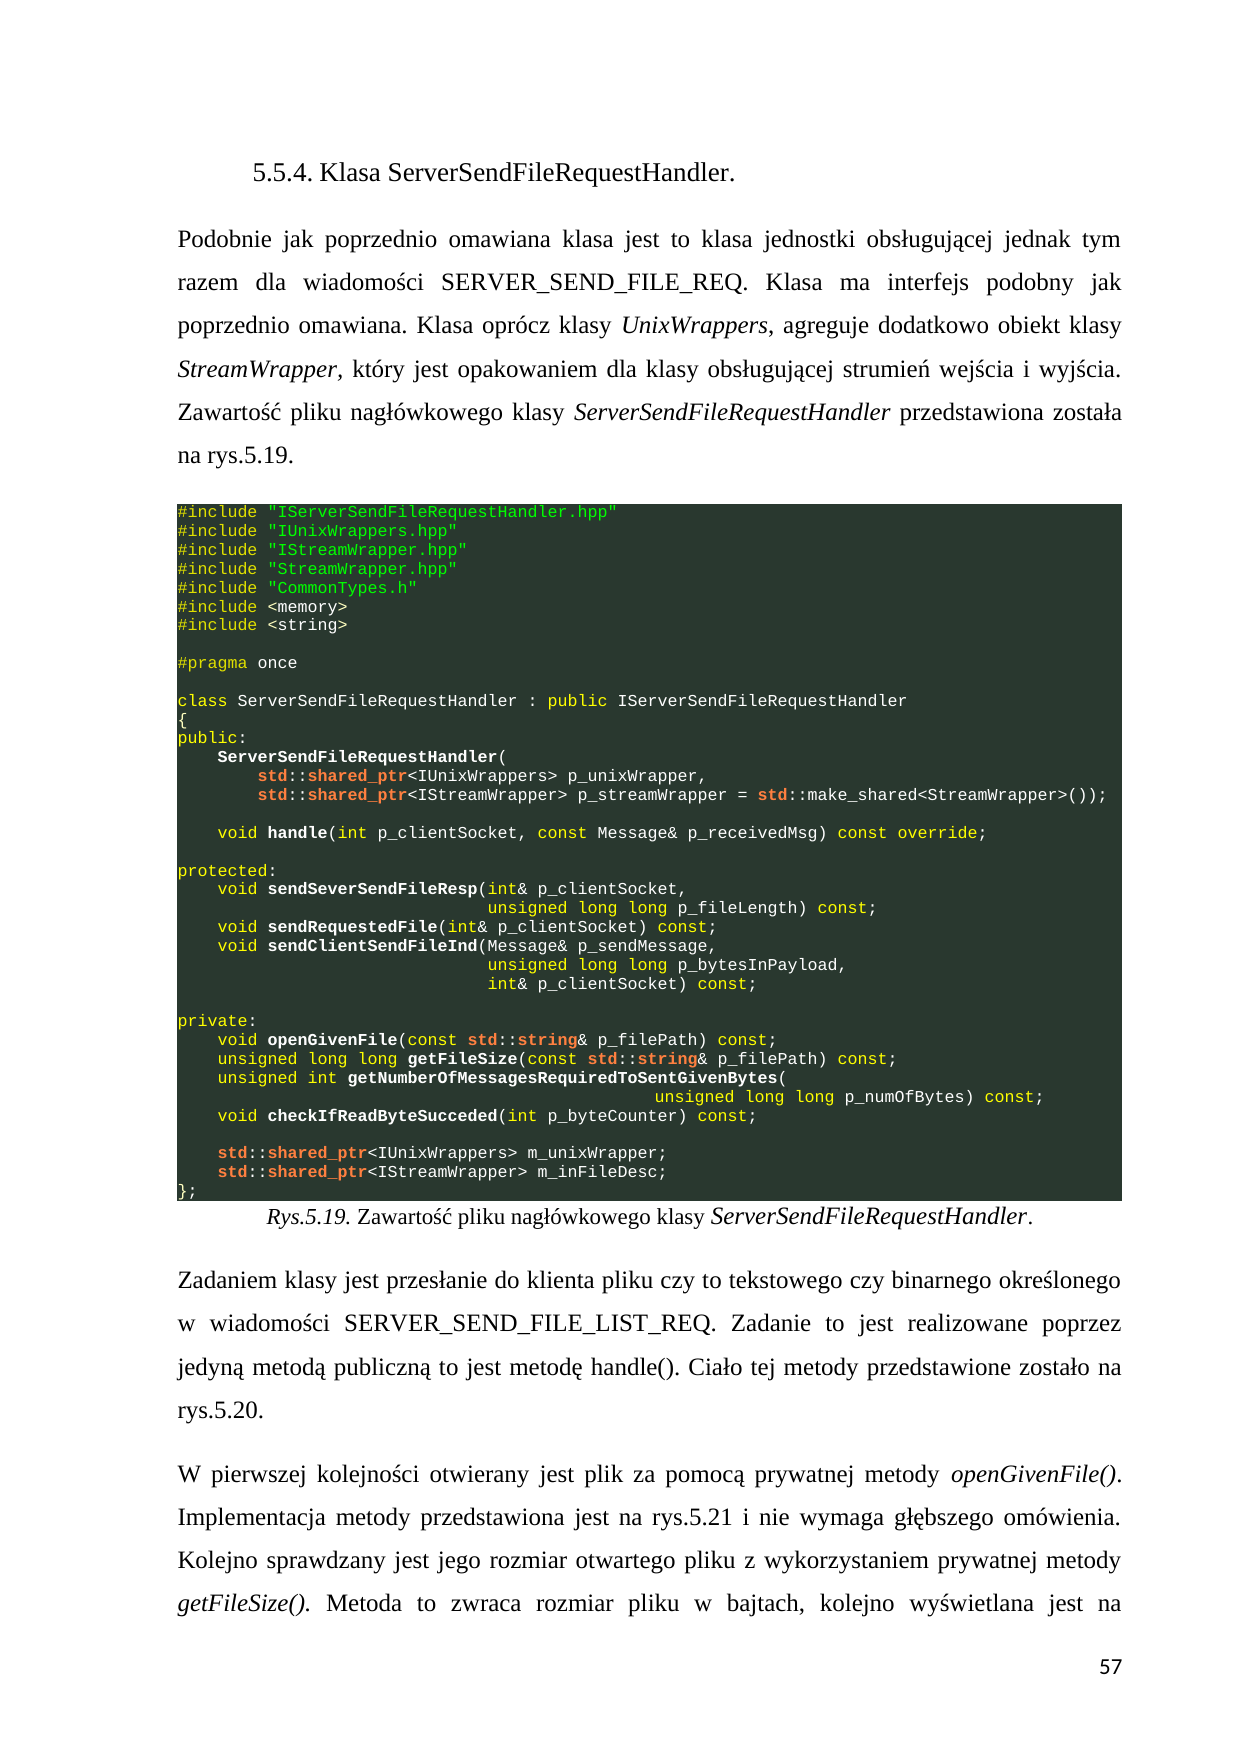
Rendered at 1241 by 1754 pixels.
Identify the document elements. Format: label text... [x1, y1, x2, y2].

text int& p_clientSocket) const; [177, 975, 1122, 994]
text { [177, 711, 1122, 730]
text void checkIfReadByteSucceded(int p_byteCounter) const; [177, 1107, 1122, 1126]
text std::shared_ptr<IUnixWrappers> m_unixWrapper; [177, 1145, 1122, 1164]
text public: [177, 730, 1122, 749]
text #include "IServerSendFileRequestHandler.hpp" [177, 504, 1122, 523]
text void sendClientSendFileInd(Message& p_sendMessage, [177, 937, 1122, 956]
text unsigned long long getFileSize(const std::string& p_filePath) const; [177, 1051, 1122, 1069]
text #include <string> [177, 617, 1122, 636]
text #include "IStreamWrapper.hpp" [177, 542, 1122, 560]
text Rys.5.19. Zawartość pliku nagłówkowego klasy ServerSendFileRequestHandler. [177, 1201, 1122, 1230]
text }; [177, 1183, 1122, 1201]
text std::shared_ptr<IStreamWrapper> m_inFileDesc; [177, 1164, 1122, 1183]
text std::shared_ptr<IStreamWrapper> p_streamWrapper = std::make_shared<StreamWrapper>()); [177, 787, 1122, 806]
text private: [177, 1013, 1122, 1032]
text std::shared_ptr<IUnixWrappers> p_unixWrapper, [177, 768, 1122, 787]
text ServerSendFileRequestHandler( [177, 749, 1122, 768]
text #pragma once [177, 655, 1122, 673]
text unsigned long long p_fileLength) const; [177, 900, 1122, 919]
text void sendRequestedFile(int& p_clientSocket) const; [177, 919, 1122, 937]
text protected: [177, 862, 1122, 881]
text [177, 1459, 1122, 1617]
text unsigned long long p_numOfBytes) const; [177, 1088, 1122, 1107]
text void handle(int p_clientSocket, const Message& p_receivedMsg) const override; [177, 824, 1122, 843]
text #include "StreamWrapper.hpp" [177, 560, 1122, 579]
text void sendSeverSendFileResp(int& p_clientSocket, [177, 881, 1122, 900]
text Podobnie jak poprzednio omawiana klasa jest to klasa jednostki obsługującej jednak tym razem dla wiadomości SERVER_SEND_FILE_REQ. Klasa ma interfejs podobny jak poprzednio omawiana. Klasa oprócz klasy UnixWrappers, agreguje dodatkowo obiekt klasy StreamWrapper, który jest opakowaniem dla klasy obsługującej strumień wejścia i wyjścia. Zawartość pliku nagłówkowego klasy ServerSendFileRequestHandler przedstawiona została na rys.5.19. [177, 224, 1122, 469]
text Zadaniem klasy jest przesłanie do klienta pliku czy to tekstowego czy binarnego określonego w wiadomości SERVER_SEND_FILE_LIST_REQ. Zadanie to jest realizowane poprzez jedyną metodą publiczną to jest metodę handle(). Ciało tej metody przedstawione zostało na rys.5.20. [177, 1265, 1122, 1423]
text class ServerSendFileRequestHandler : public IServerSendFileRequestHandler [177, 692, 1122, 711]
text #include "IUnixWrappers.hpp" [177, 523, 1122, 542]
subtitle Klasa ServerSendFileRequestHandler. [252, 156, 1122, 187]
text #include "CommonTypes.h" [177, 579, 1122, 598]
text unsigned long long p_bytesInPayload, [177, 956, 1122, 975]
text unsigned int getNumberOfMessagesRequiredToSentGivenBytes( [177, 1069, 1122, 1088]
text #include <memory> [177, 598, 1122, 617]
text void openGivenFile(const std::string& p_filePath) const; [177, 1032, 1122, 1051]
